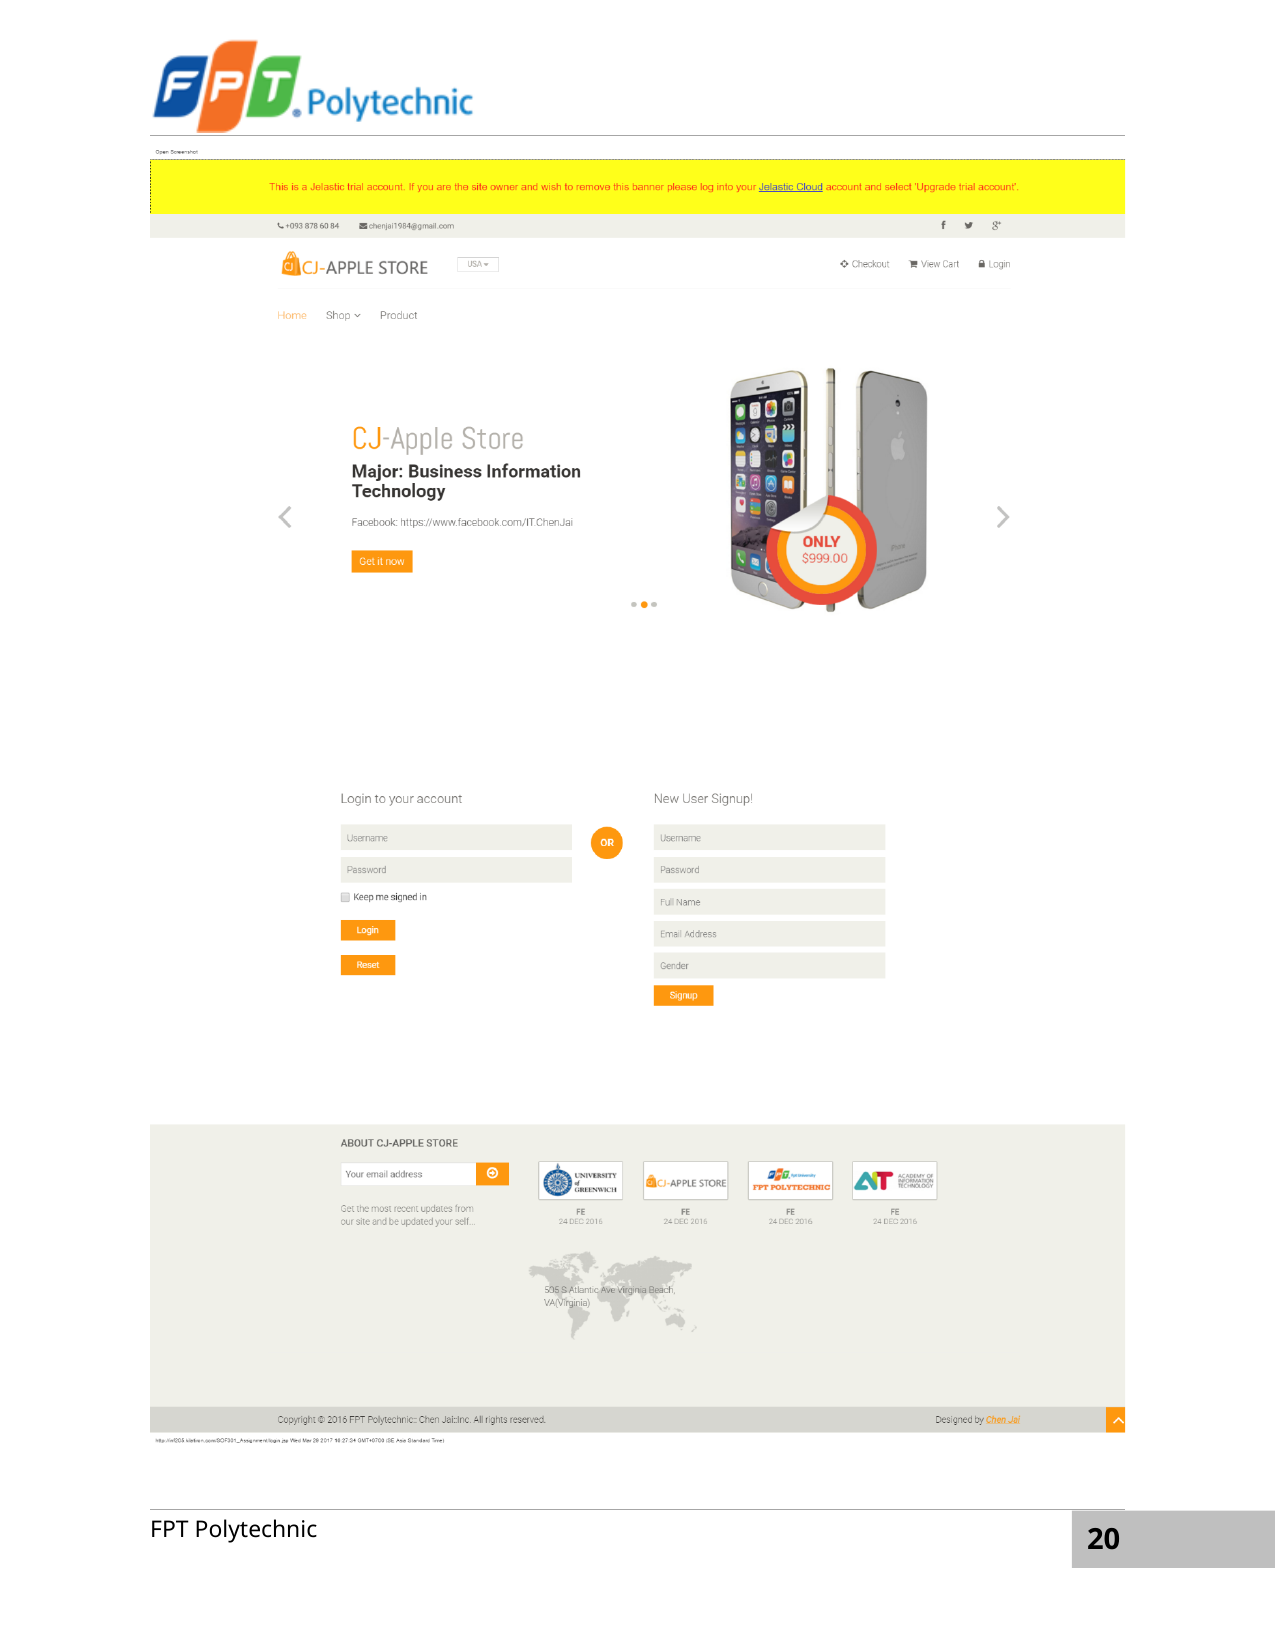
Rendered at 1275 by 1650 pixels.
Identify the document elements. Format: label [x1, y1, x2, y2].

picture [150, 150, 1125, 1443]
picture [150, 37, 482, 133]
